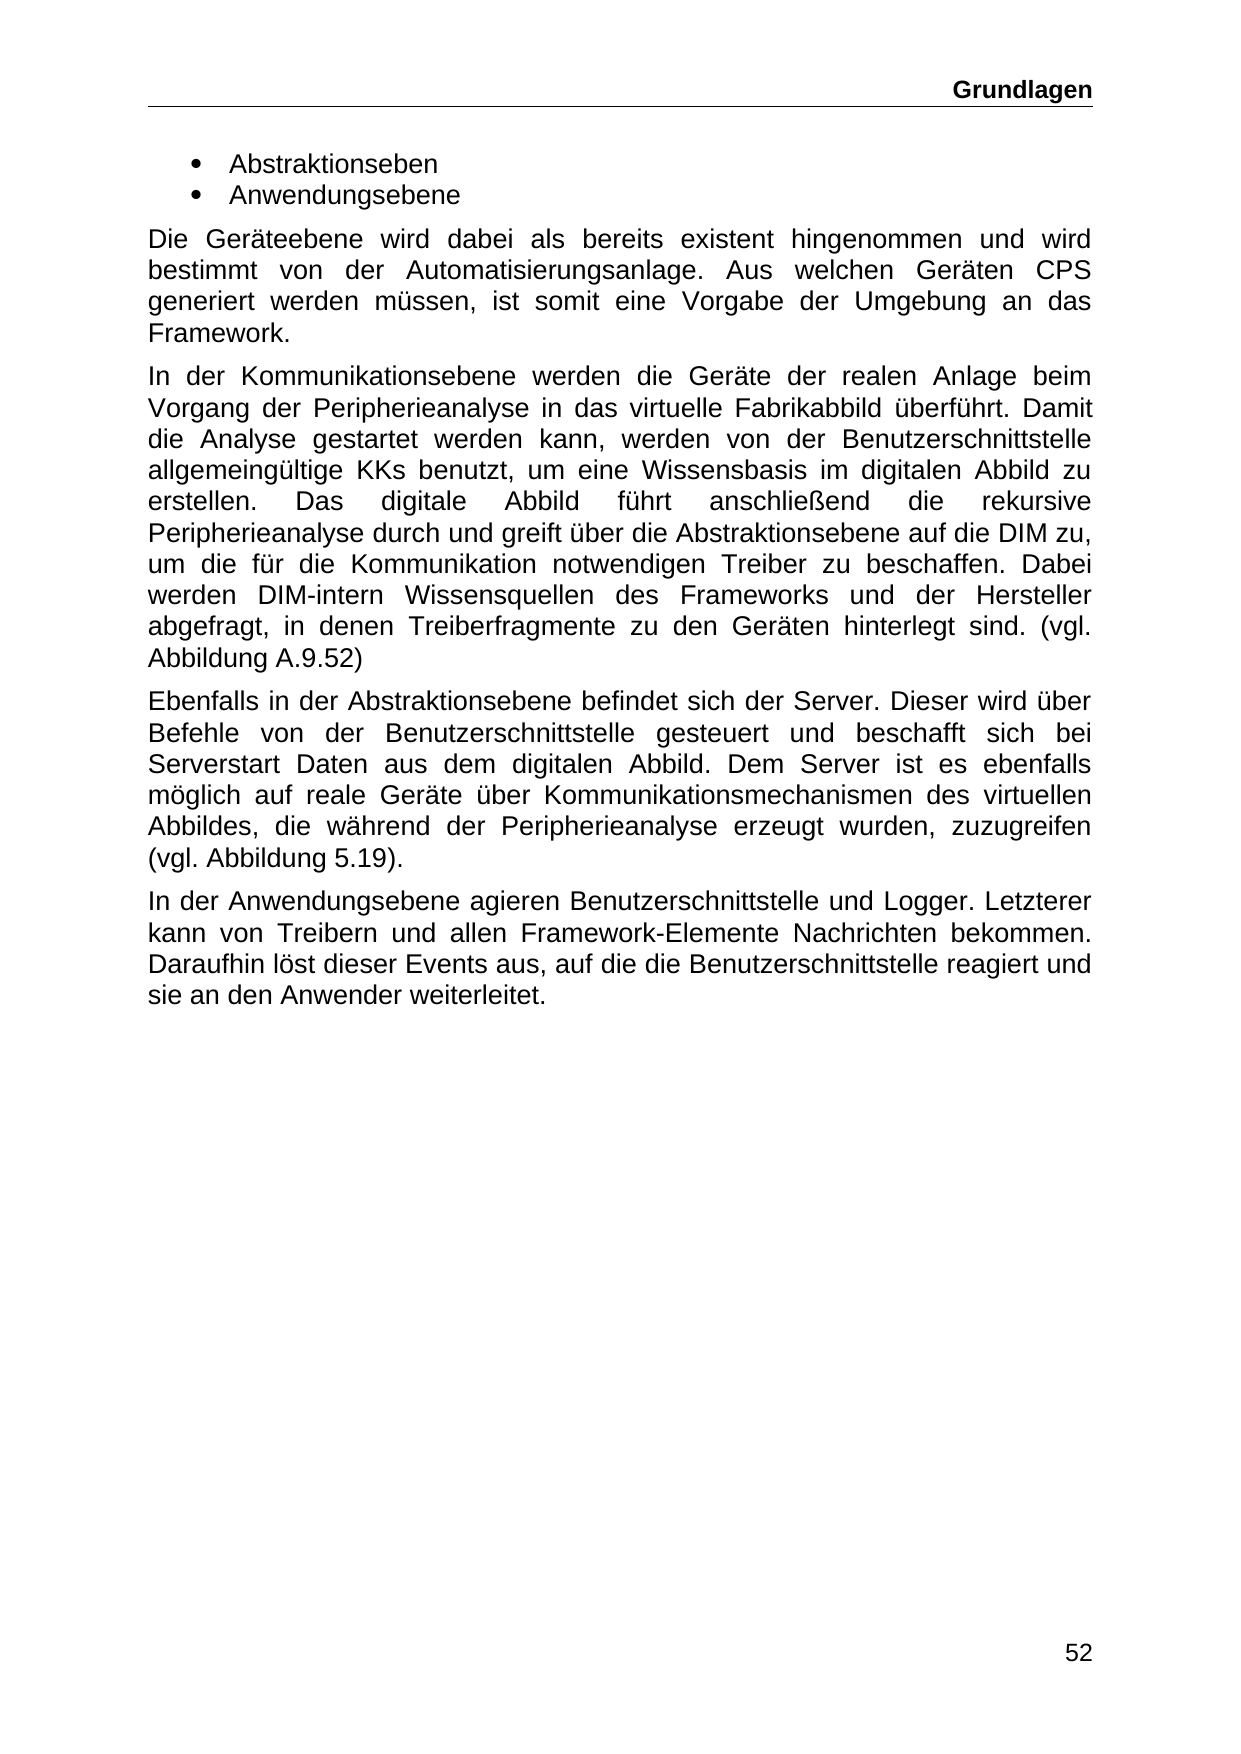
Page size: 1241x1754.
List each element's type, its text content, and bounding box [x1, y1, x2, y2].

list Anwendungsebene [191, 179, 1093, 210]
list Abstraktionseben [191, 148, 1093, 179]
text Die Geräteebene wird dabei als bereits existent hingenommen und wird bestimmt von der Automatisierungsanlage. Aus welchen Geräten CPS generiert werden müssen, ist somit eine Vorgabe der Umgebung an das Framework. [148, 223, 1093, 348]
text In der Anwendungsebene agieren Benutzerschnittstelle und Logger. Letzterer kann von Treibern und allen Framework-Elemente Nachrichten bekommen. Daraufhin löst dieser Events aus, auf die die Benutzerschnittstelle reagiert und sie an den Anwender weiterleitet. [148, 885, 1093, 1010]
